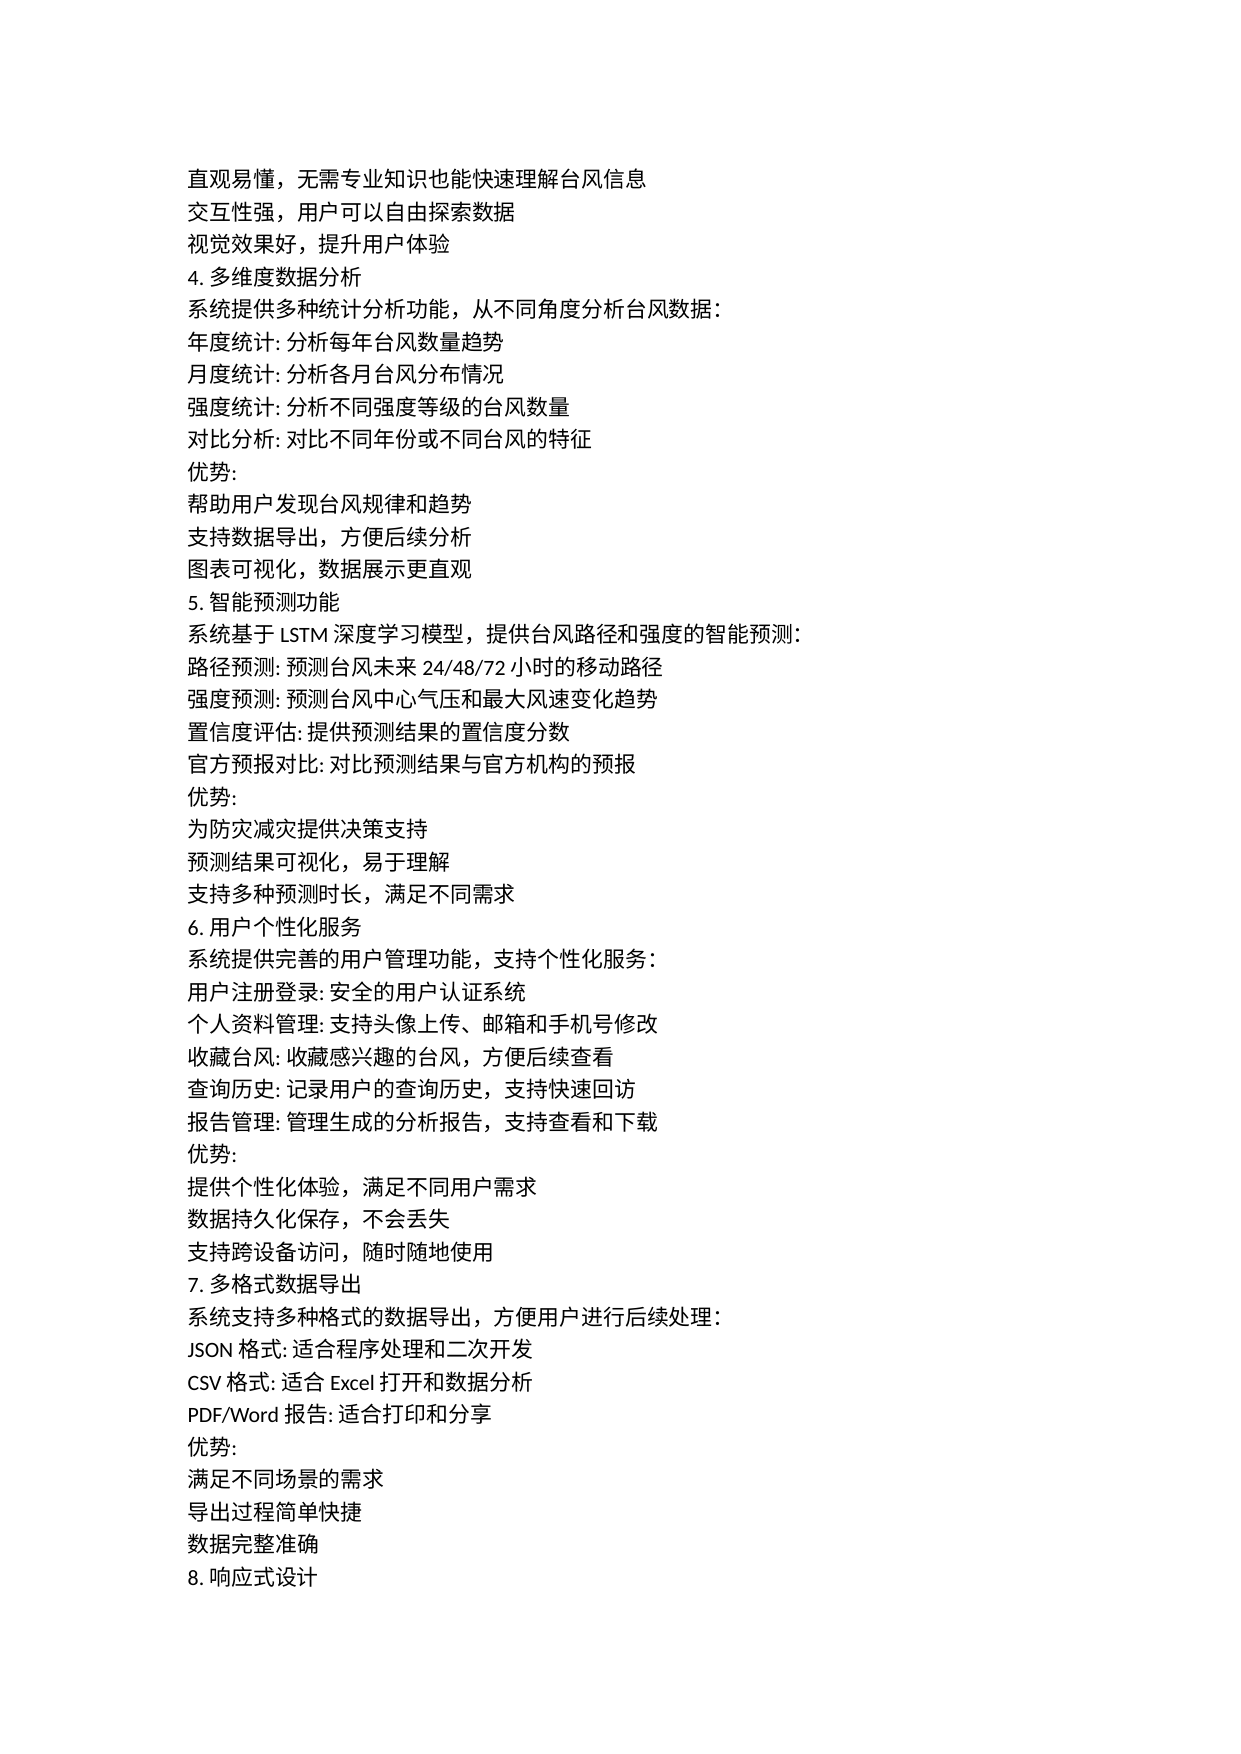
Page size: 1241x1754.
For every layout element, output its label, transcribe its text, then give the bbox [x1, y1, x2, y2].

text 支持跨设备访问，随时随地使用 [187, 1234, 1053, 1267]
text 强度预测: 预测台风中心气压和最大风速变化趋势 [187, 682, 1053, 714]
text 优势: [187, 454, 1053, 487]
text 直观易懂，无需专业知识也能快速理解台风信息 [187, 162, 1053, 194]
text 视觉效果好，提升用户体验 [187, 227, 1053, 259]
text 支持多种预测时长，满足不同需求 [187, 877, 1053, 909]
text 系统基于 LSTM 深度学习模型，提供台风路径和强度的智能预测： [187, 617, 1053, 649]
text 为防灾减灾提供决策支持 [187, 812, 1053, 844]
text 月度统计: 分析各月台风分布情况 [187, 357, 1053, 389]
text 个人资料管理: 支持头像上传、邮箱和手机号修改 [187, 1007, 1053, 1039]
text 对比分析: 对比不同年份或不同台风的特征 [187, 422, 1053, 454]
text 预测结果可视化，易于理解 [187, 844, 1053, 877]
text 6. 用户个性化服务 [187, 909, 1053, 942]
text 7. 多格式数据导出 [187, 1267, 1053, 1299]
text 官方预报对比: 对比预测结果与官方机构的预报 [187, 747, 1053, 779]
text 系统支持多种格式的数据导出，方便用户进行后续处理： [187, 1299, 1053, 1332]
text 数据完整准确 [187, 1527, 1053, 1559]
text 路径预测: 预测台风未来 24/48/72 小时的移动路径 [187, 649, 1053, 682]
text 帮助用户发现台风规律和趋势 [187, 487, 1053, 519]
text 优势: [187, 779, 1053, 812]
text 用户注册登录: 安全的用户认证系统 [187, 974, 1053, 1007]
text 5. 智能预测功能 [187, 584, 1053, 617]
text 提供个性化体验，满足不同用户需求 [187, 1169, 1053, 1202]
text 系统提供多种统计分析功能，从不同角度分析台风数据： [187, 292, 1053, 324]
text 4. 多维度数据分析 [187, 259, 1053, 292]
text 年度统计: 分析每年台风数量趋势 [187, 324, 1053, 357]
text 置信度评估: 提供预测结果的置信度分数 [187, 714, 1053, 747]
text 优势: [187, 1429, 1053, 1462]
text 强度统计: 分析不同强度等级的台风数量 [187, 389, 1053, 422]
text PDF/Word 报告: 适合打印和分享 [187, 1397, 1053, 1429]
text 交互性强，用户可以自由探索数据 [187, 194, 1053, 227]
text CSV 格式: 适合 Excel 打开和数据分析 [187, 1364, 1053, 1397]
text 导出过程简单快捷 [187, 1494, 1053, 1527]
text 图表可视化，数据展示更直观 [187, 552, 1053, 584]
text 系统提供完善的用户管理功能，支持个性化服务： [187, 942, 1053, 974]
text 满足不同场景的需求 [187, 1462, 1053, 1494]
text 优势: [187, 1137, 1053, 1169]
text JSON 格式: 适合程序处理和二次开发 [187, 1332, 1053, 1364]
text 报告管理: 管理生成的分析报告，支持查看和下载 [187, 1104, 1053, 1137]
text 支持数据导出，方便后续分析 [187, 519, 1053, 552]
text 数据持久化保存，不会丢失 [187, 1202, 1053, 1234]
text 8. 响应式设计 [187, 1559, 1053, 1592]
text 收藏台风: 收藏感兴趣的台风，方便后续查看 [187, 1039, 1053, 1072]
text 查询历史: 记录用户的查询历史，支持快速回访 [187, 1072, 1053, 1104]
